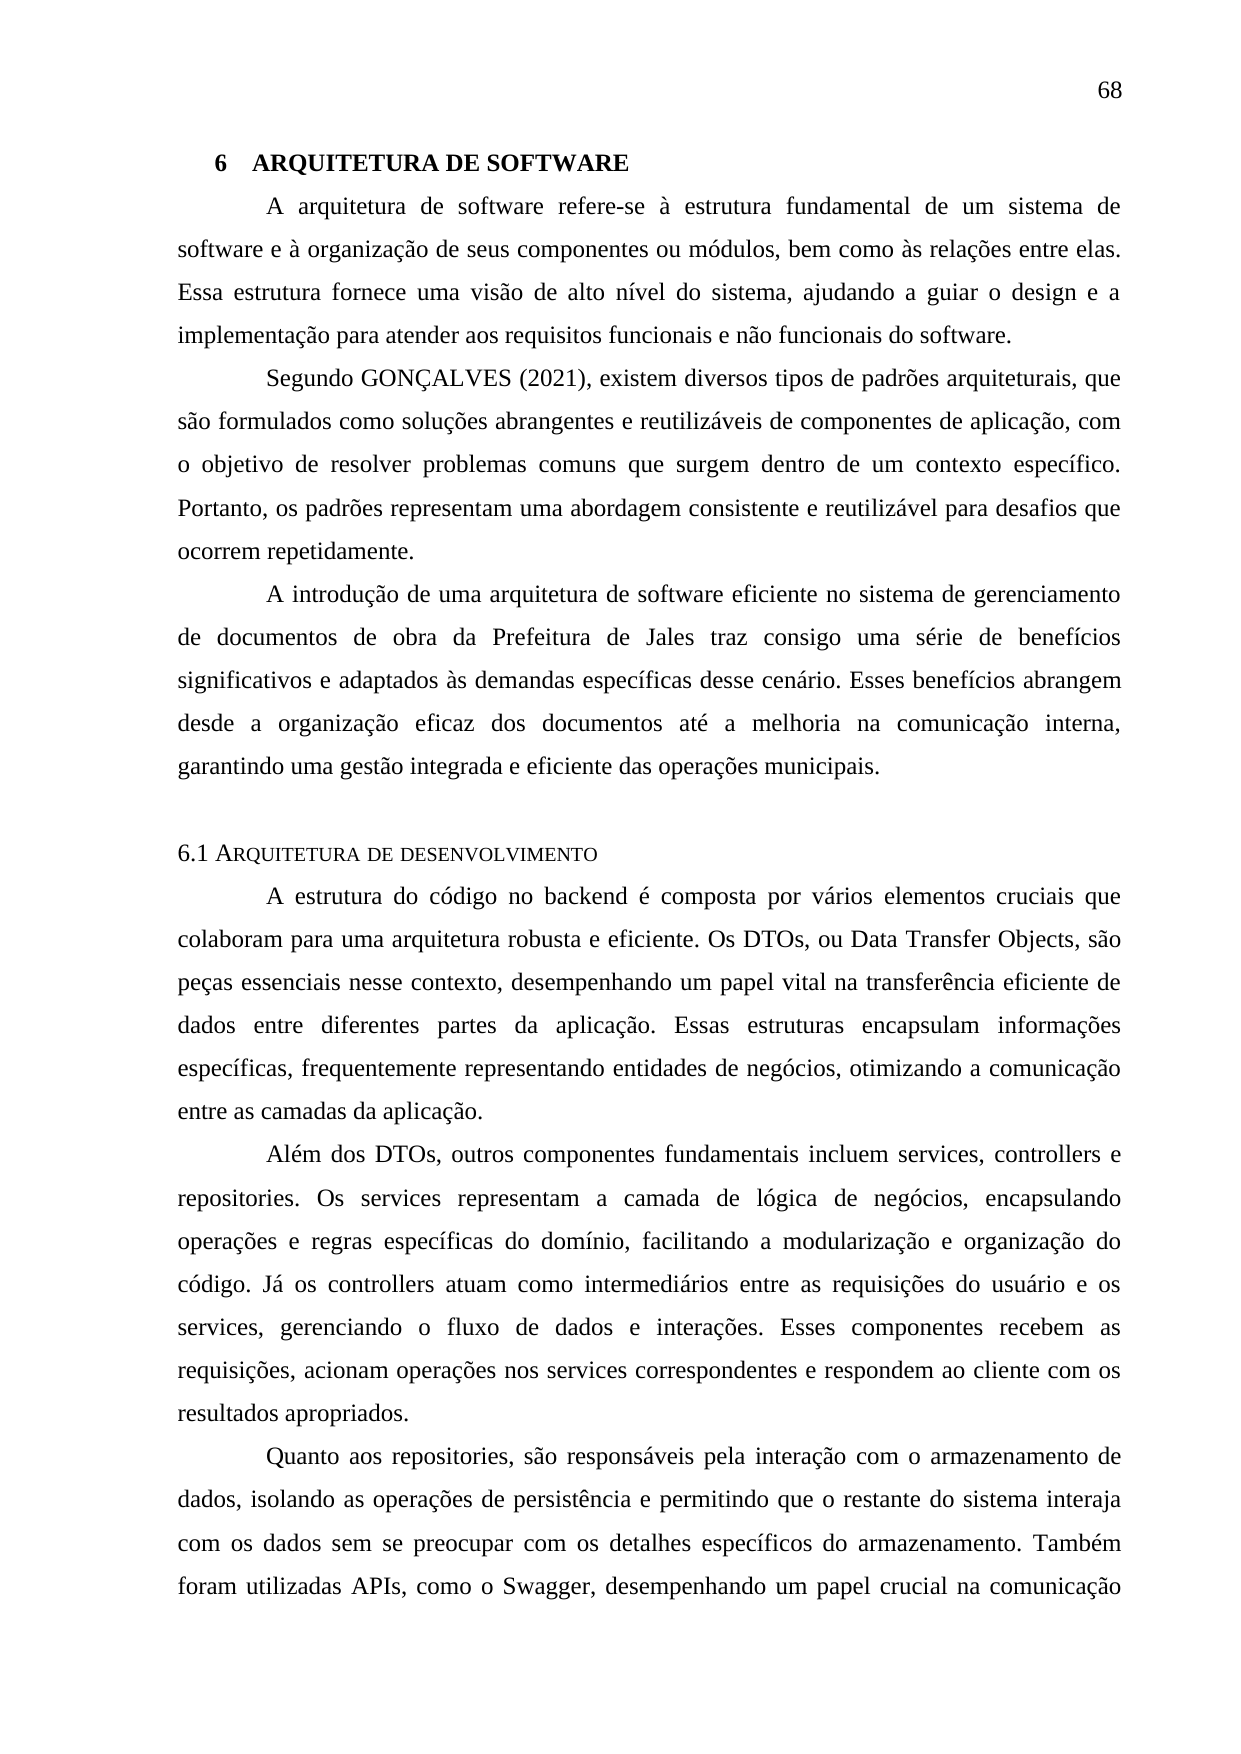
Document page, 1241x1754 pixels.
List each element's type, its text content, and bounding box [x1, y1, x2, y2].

text A introdução de uma arquitetura de software eficiente no sistema de gerenciamento de documentos de obra da Prefeitura de Jales traz consigo uma série de benefícios significativos e adaptados às demandas específicas desse cenário. Esses benefícios abrangem desde a organização eficaz dos documentos até a melhoria na comunicação interna, garantindo uma gestão integrada e eficiente das operações municipais. [177, 579, 1122, 780]
subtitle ARQUITETURA DE SOFTWARE [214, 148, 1122, 176]
text Segundo GONÇALVES (2021), existem diversos tipos de padrões arquiteturais, que são formulados como soluções abrangentes e reutilizáveis de componentes de aplicação, com o objetivo de resolver problemas comuns que surgem dentro de um contexto específico. Portanto, os padrões representam uma abordagem consistente e reutilizável para desafios que ocorrem repetidamente. [177, 363, 1122, 564]
text Além dos DTOs, outros componentes fundamentais incluem services, controllers e repositories. Os services representam a camada de lógica de negócios, encapsulando operações e regras específicas do domínio, facilitando a modularização e organização do código. Já os controllers atuam como intermediários entre as requisições do usuário e os services, gerenciando o fluxo de dados e interações. Esses componentes recebem as requisições, acionam operações nos services correspondentes e respondem ao cliente com os resultados apropriados. [177, 1139, 1122, 1427]
subtitle 6.1 Arquitetura de desenvolvimento [177, 838, 1122, 866]
text A estrutura do código no backend é composta por vários elementos cruciais que colaboram para uma arquitetura robusta e eficiente. Os DTOs, ou Data Transfer Objects, são peças essenciais nesse contexto, desempenhando um papel vital na transferência eficiente de dados entre diferentes partes da aplicação. Essas estruturas encapsulam informações específicas, frequentemente representando entidades de negócios, otimizando a comunicação entre as camadas da aplicação. [177, 881, 1122, 1125]
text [177, 1441, 1122, 1599]
text A arquitetura de software refere-se à estrutura fundamental de um sistema de software e à organização de seus componentes ou módulos, bem como às relações entre elas. Essa estrutura fornece uma visão de alto nível do sistema, ajudando a guiar o design e a implementação para atender aos requisitos funcionais e não funcionais do software. [177, 191, 1122, 349]
